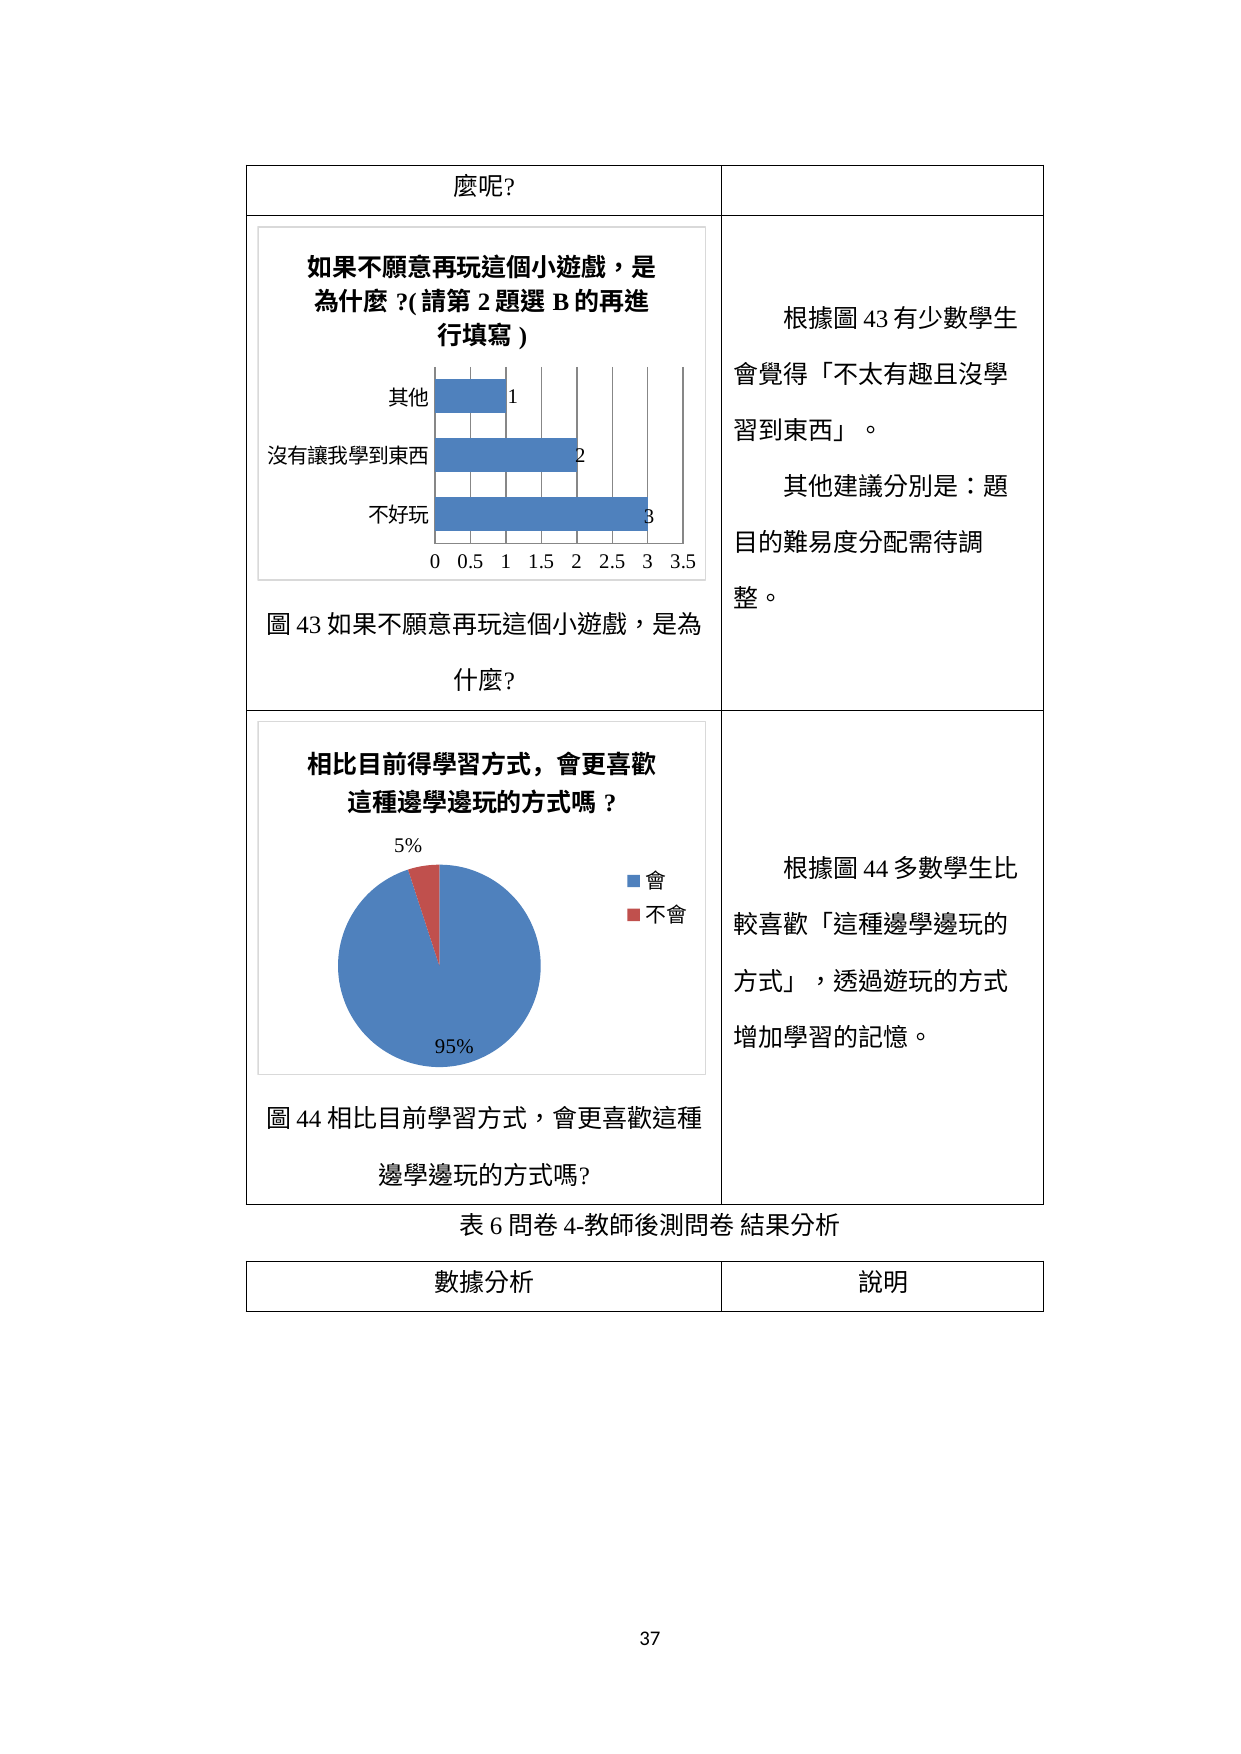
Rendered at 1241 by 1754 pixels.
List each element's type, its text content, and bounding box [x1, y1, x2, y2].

table_cell 圖43 如果不願意再玩這個小遊戲，是為什麼? [247, 216, 721, 709]
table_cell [722, 166, 1043, 215]
table_cell 根據圖43有少數學生會覺得「不太有趣且沒學習到東西」。 其他建議分別是：題目的難易度分配需待調整。 [722, 216, 1043, 709]
table_header 數據分析 [247, 1262, 721, 1311]
table_header 說明 [722, 1262, 1043, 1311]
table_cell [247, 166, 721, 215]
text 表6 問卷4-教師後測問卷 結果分析 [246, 1205, 1053, 1242]
table_cell 圖44 相比目前學習方式，會更喜歡這種邊學邊玩的方式嗎? [247, 711, 721, 1204]
table_cell 根據圖44多數學生比較喜歡「這種邊學邊玩的方式」，透過遊玩的方式增加學習的記憶。 [722, 711, 1043, 1204]
